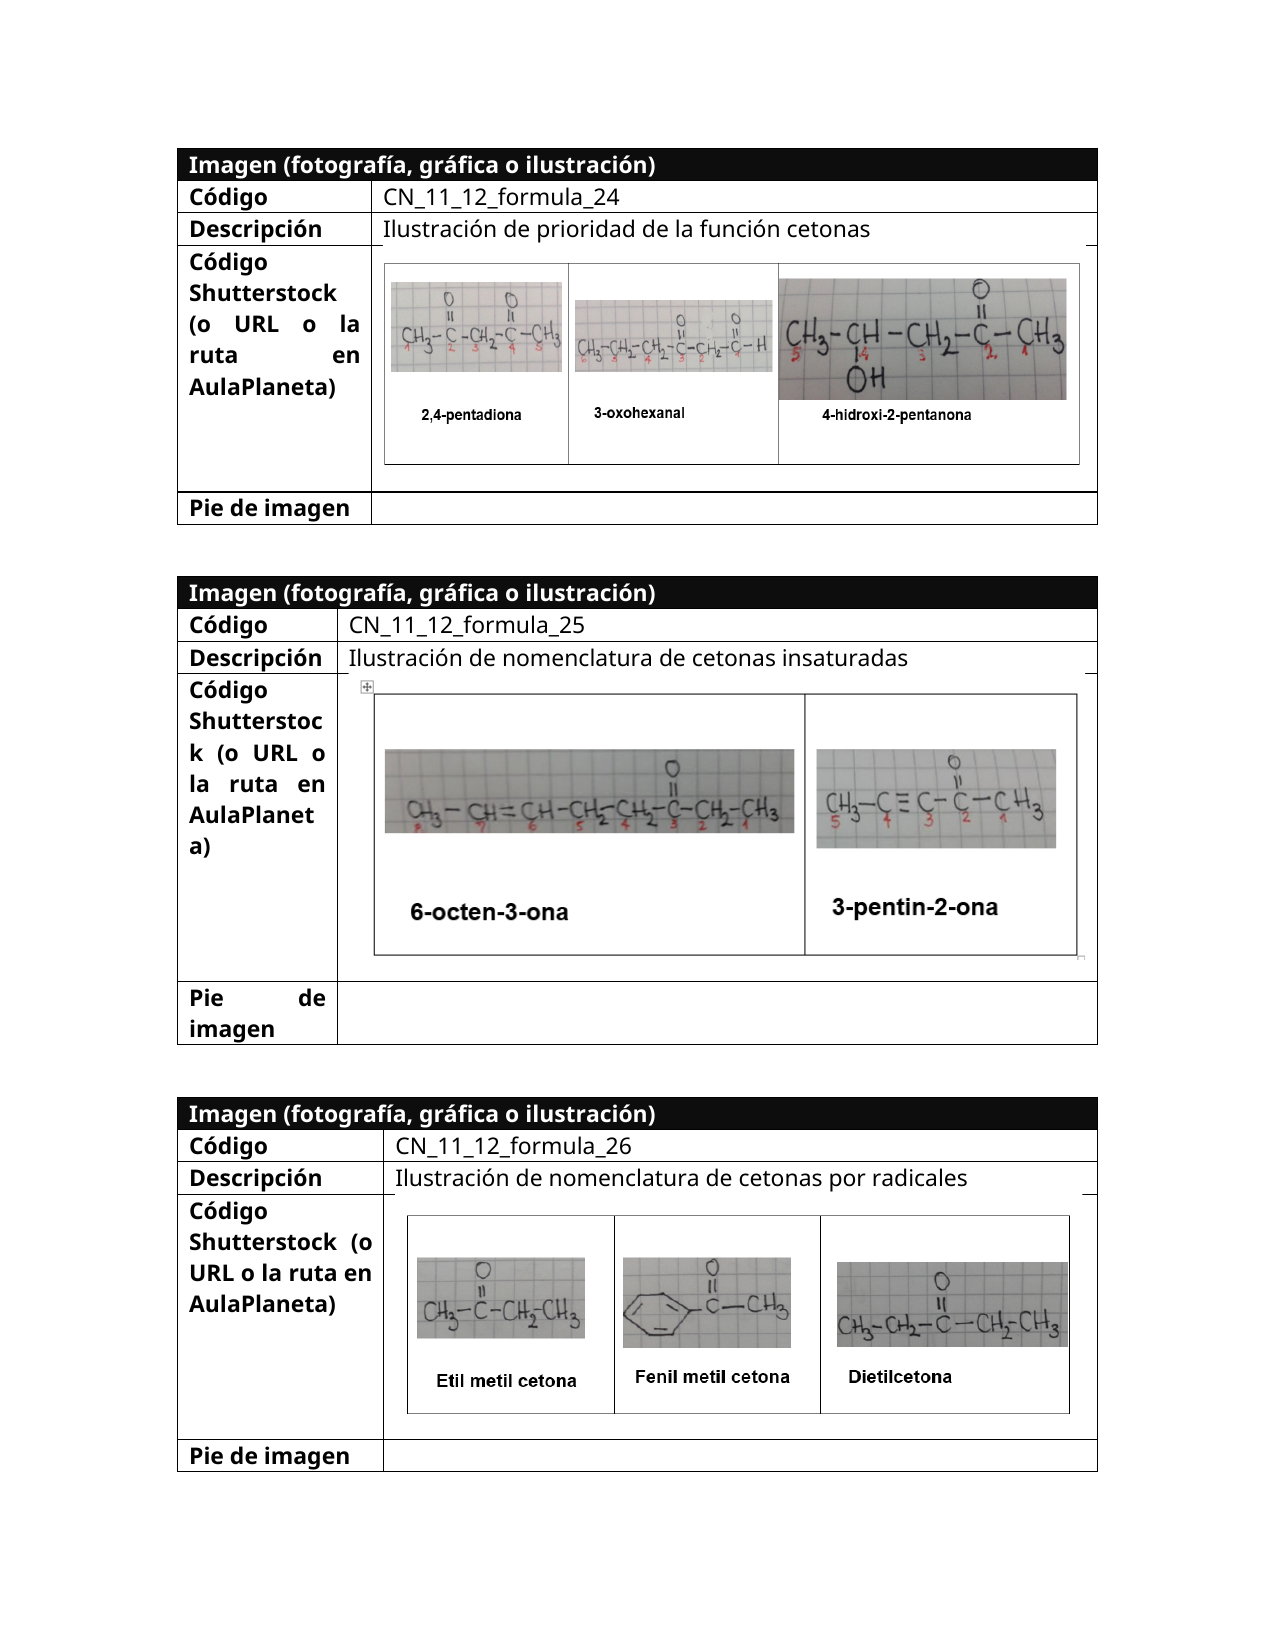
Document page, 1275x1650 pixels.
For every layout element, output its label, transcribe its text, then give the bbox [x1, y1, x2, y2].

table_cell Pie de imagen [178, 493, 371, 524]
table_cell Ilustración de nomenclatura de cetonas insaturadas [338, 642, 1097, 673]
table_cell Código [178, 181, 371, 212]
table_cell CN_11_12_formula_26 [384, 1130, 1097, 1161]
table_cell Código Shutterstock (o URL o la ruta en AulaPlaneta) [178, 674, 337, 981]
table_header Imagen (fotografía, gráfica o ilustración) [178, 577, 1097, 608]
table_cell Descripción [178, 213, 371, 244]
table_cell Pie de imagen [178, 1440, 383, 1471]
table_cell Código Shutterstock (o URL o la ruta en AulaPlaneta) [178, 1195, 383, 1439]
table_cell Código [178, 1130, 383, 1161]
table_cell [338, 674, 1097, 981]
table_cell Código Shutterstock (o URL o la ruta en AulaPlaneta) [178, 246, 371, 491]
picture [348, 673, 1085, 960]
table_cell Descripción [178, 642, 337, 673]
table_header Imagen (fotografía, gráfica o ilustración) [178, 149, 1097, 180]
table_cell Descripción [178, 1162, 383, 1193]
picture [395, 1194, 1083, 1418]
table_cell Pie de imagen [178, 982, 337, 1044]
table_cell Ilustración de nomenclatura de cetonas por radicales [384, 1162, 1097, 1193]
table_cell Código [178, 609, 337, 641]
table_cell CN_11_12_formula_24 [372, 181, 1097, 212]
picture [382, 245, 1086, 471]
table_cell [384, 1440, 1097, 1471]
table_cell CN_11_12_formula_25 [338, 609, 1097, 641]
table_cell [338, 982, 1097, 1044]
table_cell [372, 493, 1097, 524]
table_header Imagen (fotografía, gráfica o ilustración) [178, 1098, 1097, 1129]
table_cell [384, 1195, 1097, 1439]
table_cell Ilustración de prioridad de la función cetonas [372, 213, 1097, 244]
table_cell [372, 246, 1097, 491]
